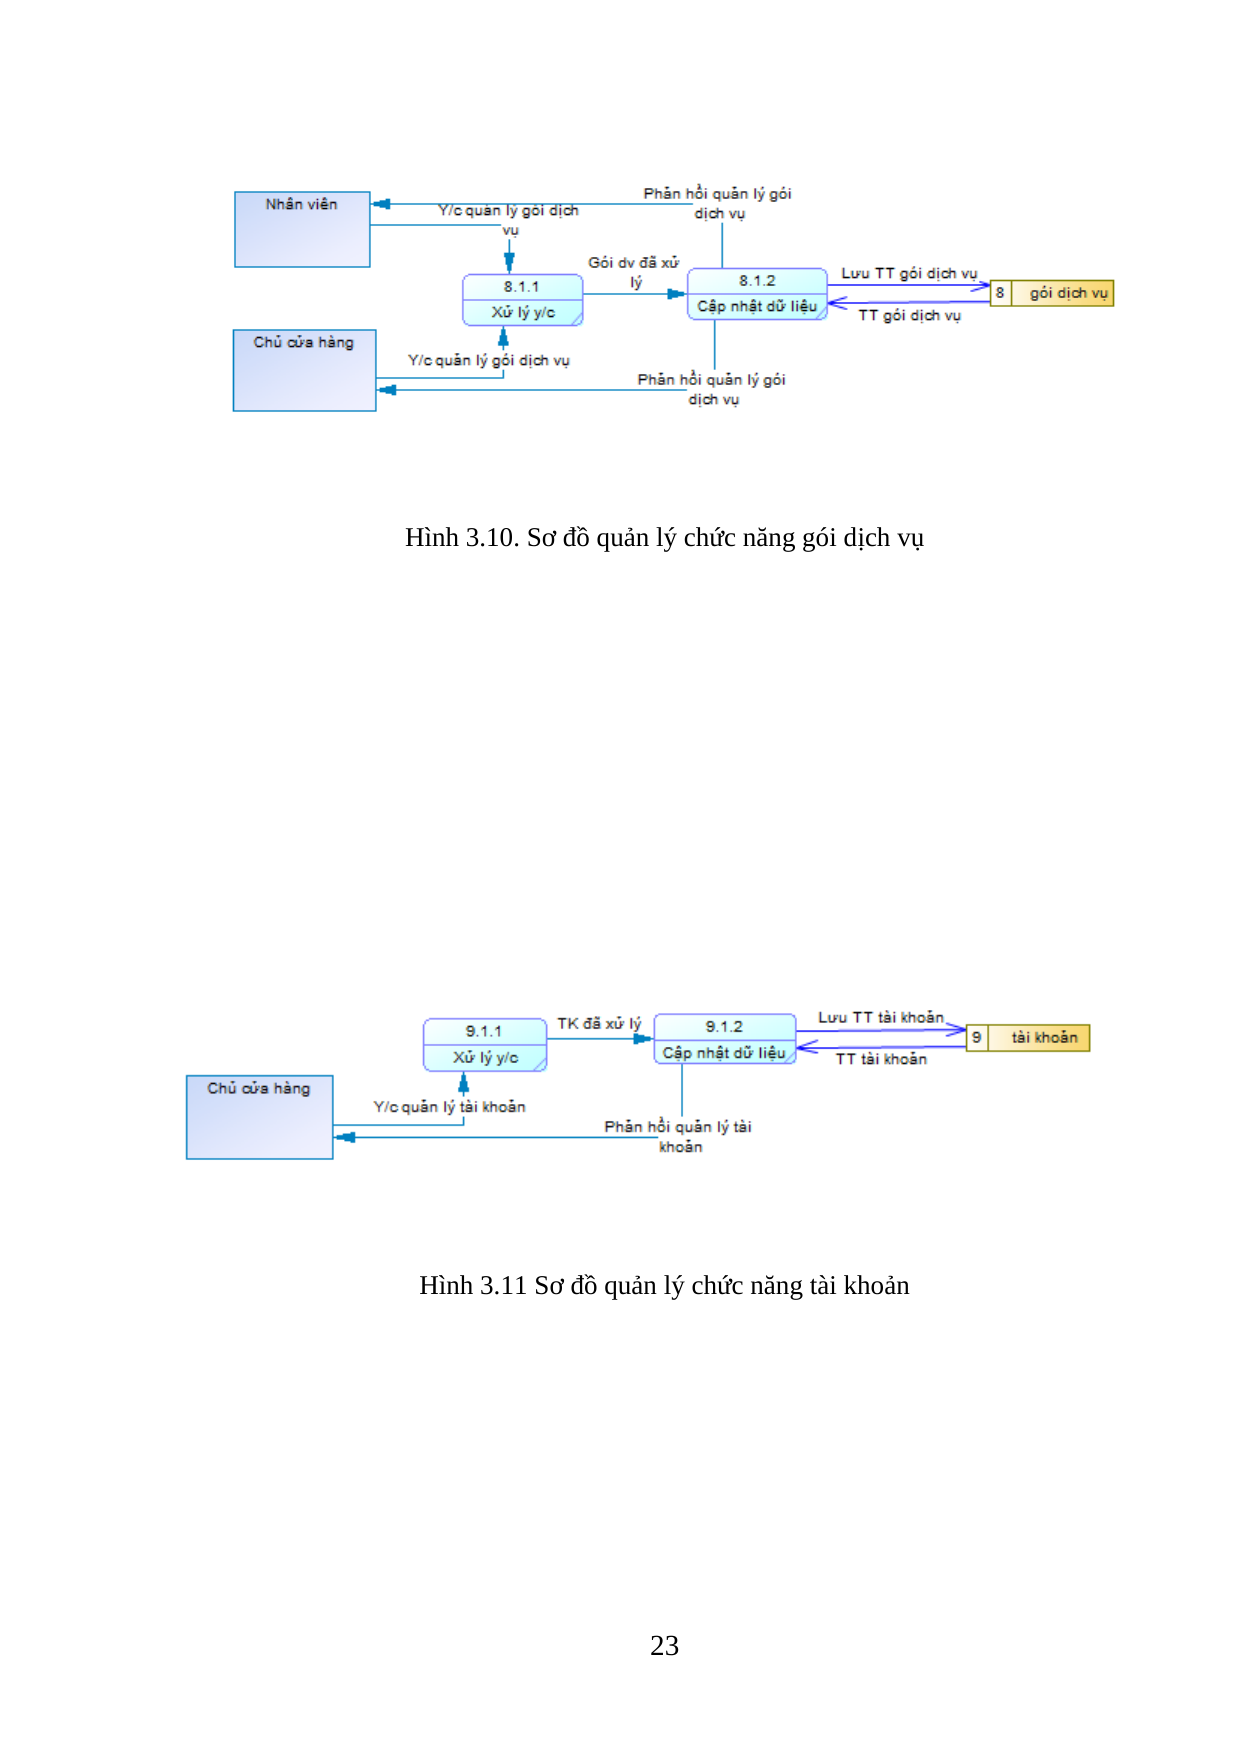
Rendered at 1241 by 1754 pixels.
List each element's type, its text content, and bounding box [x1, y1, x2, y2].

text Hình 3.11 Sơ đồ quản lý chức năng tài khoản [207, 1269, 1122, 1300]
picture [177, 932, 1123, 1197]
text Hình 3.10. Sơ đồ quản lý chức năng gói dịch vụ [207, 521, 1122, 553]
picture [206, 148, 1152, 469]
